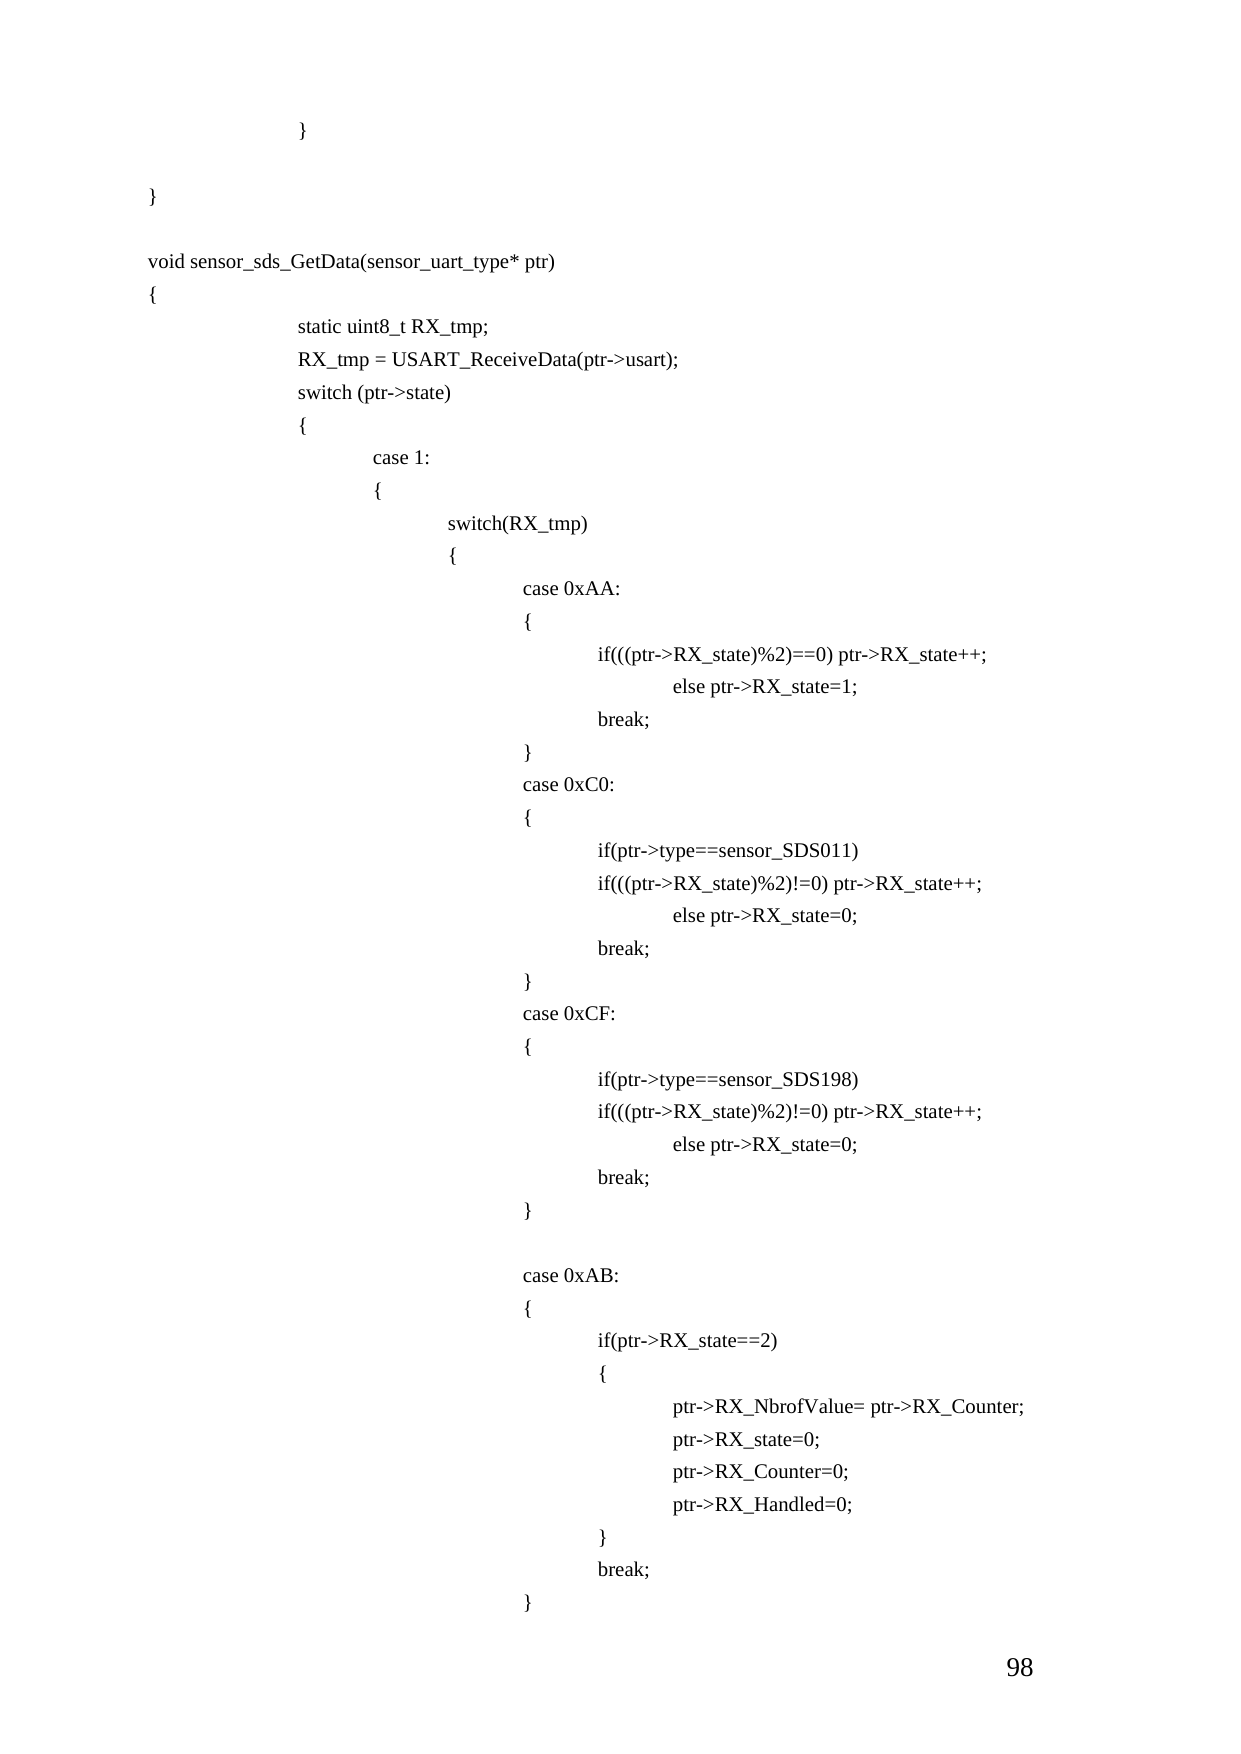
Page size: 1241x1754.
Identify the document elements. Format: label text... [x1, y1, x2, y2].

text else ptr->RX_state=0; [148, 1132, 1033, 1156]
text } [148, 968, 1033, 993]
text switch(RX_tmp) [148, 511, 1033, 535]
text else ptr->RX_state=1; [148, 674, 1033, 698]
text { [148, 1361, 1033, 1385]
text case 0xAB: [148, 1263, 1033, 1287]
text } [148, 118, 1033, 142]
text break; [148, 936, 1033, 960]
text } [148, 183, 1033, 208]
text case 0xAA: [148, 576, 1033, 600]
text if(ptr->RX_state==2) [148, 1328, 1033, 1352]
text ptr->RX_Handled=0; [148, 1492, 1033, 1516]
text else ptr->RX_state=0; [148, 903, 1033, 927]
text } [148, 739, 1033, 764]
text case 0xC0: [148, 772, 1033, 796]
text break; [148, 707, 1033, 731]
text if(((ptr->RX_state)%2)==0) ptr->RX_state++; [148, 641, 1033, 666]
text switch (ptr->state) [148, 380, 1033, 404]
text ptr->RX_Counter=0; [148, 1459, 1033, 1483]
text { [148, 1296, 1033, 1320]
text { [148, 543, 1033, 567]
text if(ptr->type==sensor_SDS198) [148, 1067, 1033, 1091]
text ptr->RX_NbrofValue= ptr->RX_Counter; [148, 1394, 1033, 1418]
text } [148, 1197, 1033, 1222]
text void sensor_sds_GetData(sensor_uart_type* ptr) [148, 249, 1033, 273]
text RX_tmp = USART_ReceiveData(ptr->usart); [148, 347, 1033, 371]
text break; [148, 1557, 1033, 1581]
text if(((ptr->RX_state)%2)!=0) ptr->RX_state++; [148, 1099, 1033, 1123]
text { [148, 282, 1033, 306]
text { [148, 1034, 1033, 1058]
text { [148, 412, 1033, 437]
text { [148, 478, 1033, 502]
text if(((ptr->RX_state)%2)!=0) ptr->RX_state++; [148, 870, 1033, 894]
text } [148, 1590, 1033, 1614]
text if(ptr->type==sensor_SDS011) [148, 838, 1033, 862]
text ptr->RX_state=0; [148, 1426, 1033, 1451]
text case 0xCF: [148, 1001, 1033, 1025]
text static uint8_t RX_tmp; [148, 314, 1033, 338]
text case 1: [148, 445, 1033, 469]
text { [148, 609, 1033, 633]
text { [148, 805, 1033, 829]
text break; [148, 1165, 1033, 1189]
text } [148, 1524, 1033, 1549]
